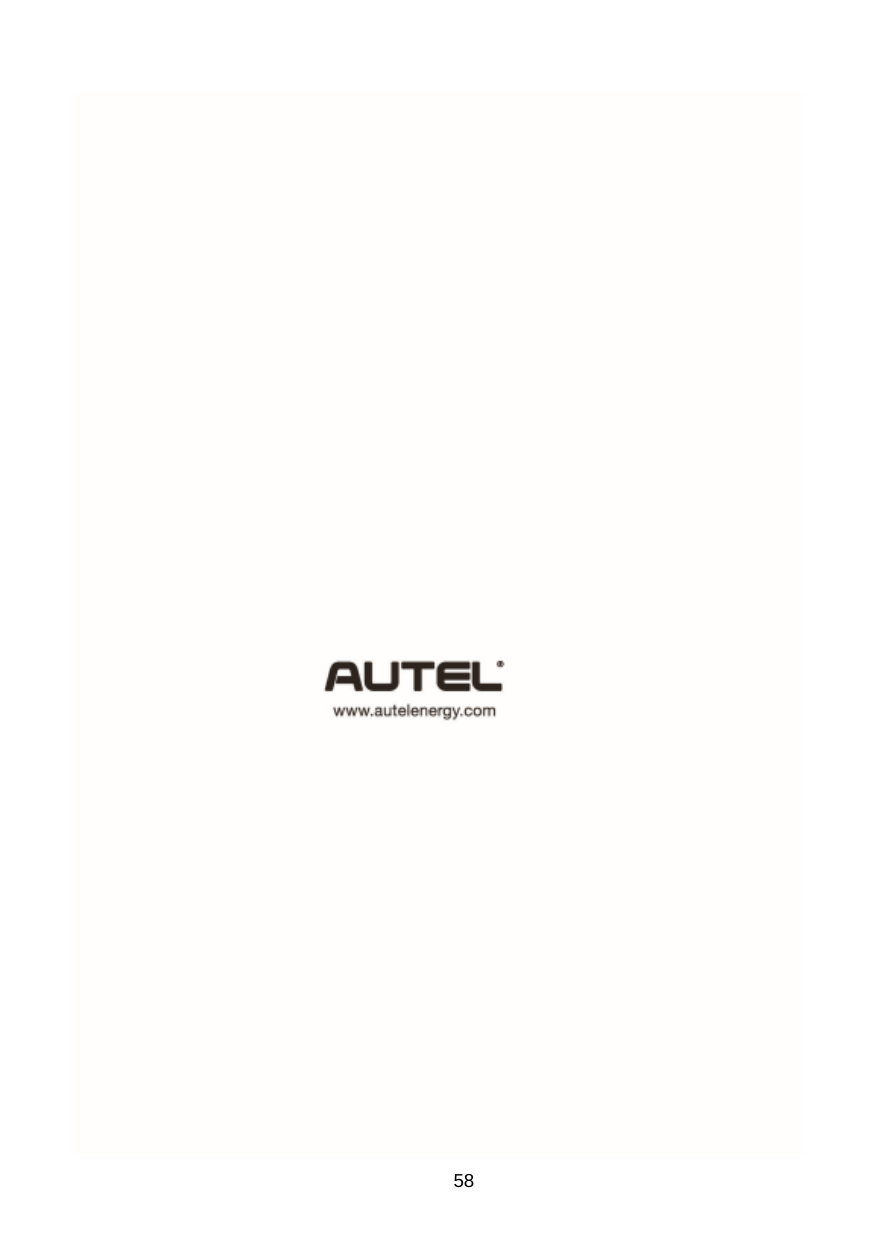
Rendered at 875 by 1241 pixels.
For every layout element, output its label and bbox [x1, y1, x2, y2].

picture [69, 64, 805, 1155]
